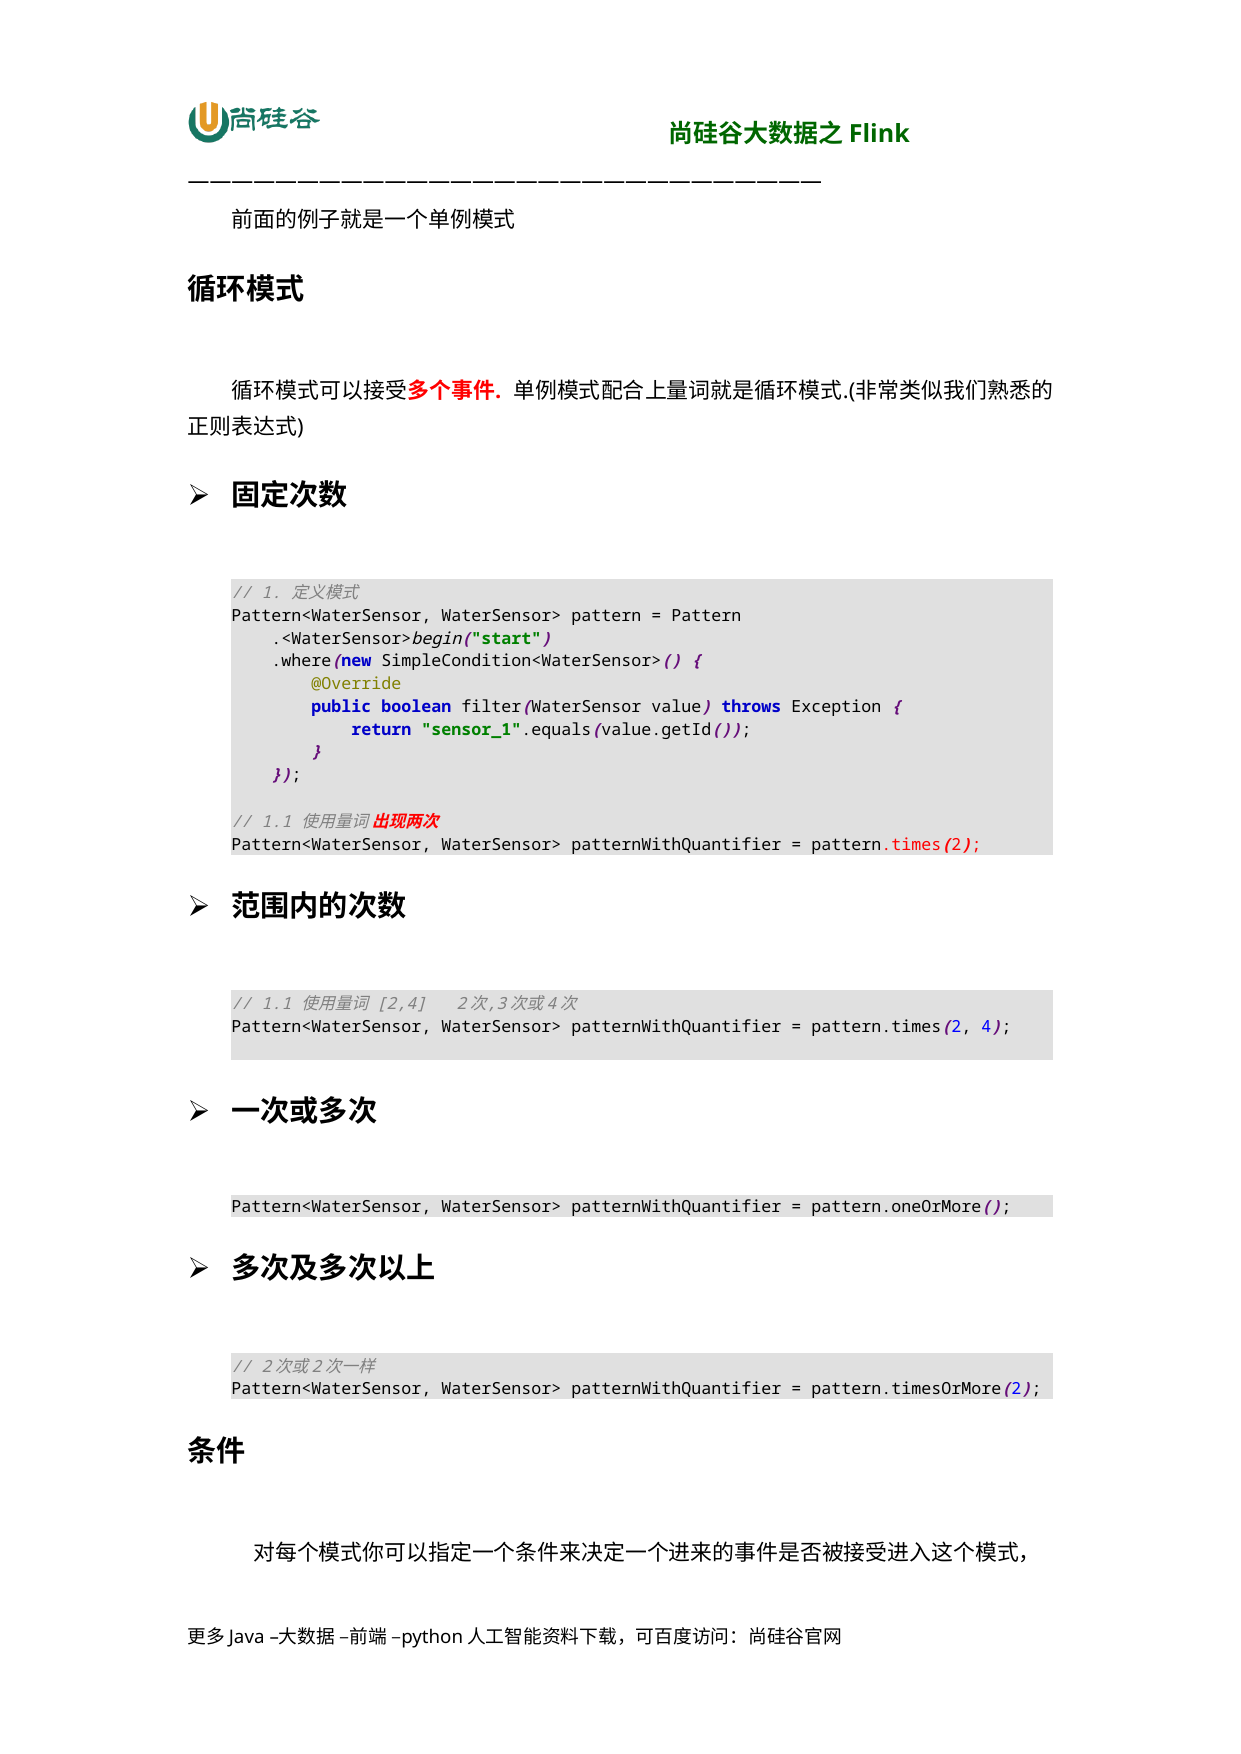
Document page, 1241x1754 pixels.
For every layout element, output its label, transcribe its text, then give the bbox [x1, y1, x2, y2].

picture [187, 101, 320, 143]
text 范围内的次数 [187, 871, 1053, 936]
text 一次或多次 [187, 1076, 1053, 1141]
text 多次及多次以上 [187, 1234, 1053, 1299]
subtitle 条件 [187, 1416, 1053, 1481]
text // 1.1 使用量词 [2,4] 2次,3次或4次 Pattern<WaterSensor, WaterSensor> patternWithQuantifier = pattern.times(2, 4); [231, 990, 1053, 1037]
subtitle 循环模式 [187, 254, 1053, 319]
text Pattern<WaterSensor, WaterSensor> patternWithQuantifier = pattern.oneOrMore(); [231, 1195, 1053, 1217]
text 循环模式可以接受多个事件. 单例模式配合上量词就是循环模式.(非常类似我们熟悉的正则表达式) [187, 373, 1053, 441]
text 前面的例子就是一个单例模式 [187, 202, 1053, 234]
text 固定次数 [187, 460, 1053, 525]
text 对每个模式你可以指定一个条件来决定一个进来的事件是否被接受进入这个模式，例如前面用到的where就是一种一种条件 [209, 1535, 1031, 1567]
text // 1. 定义模式 Pattern<WaterSensor, WaterSensor> pattern = Pattern .<WaterSensor>begin("start") .where(new SimpleCondition<WaterSensor>() { @Override public boolean filter(WaterSensor value) throws Exception { return "sensor_1".equals(value.getId()); } }); // 1.1 使用量词 出现两次 Pattern<WaterSensor, WaterSensor> patternWithQuantifier = pattern.times(2); [231, 579, 1053, 855]
text // 2次或2次一样 Pattern<WaterSensor, WaterSensor> patternWithQuantifier = pattern.timesOrMore(2); [231, 1353, 1053, 1399]
